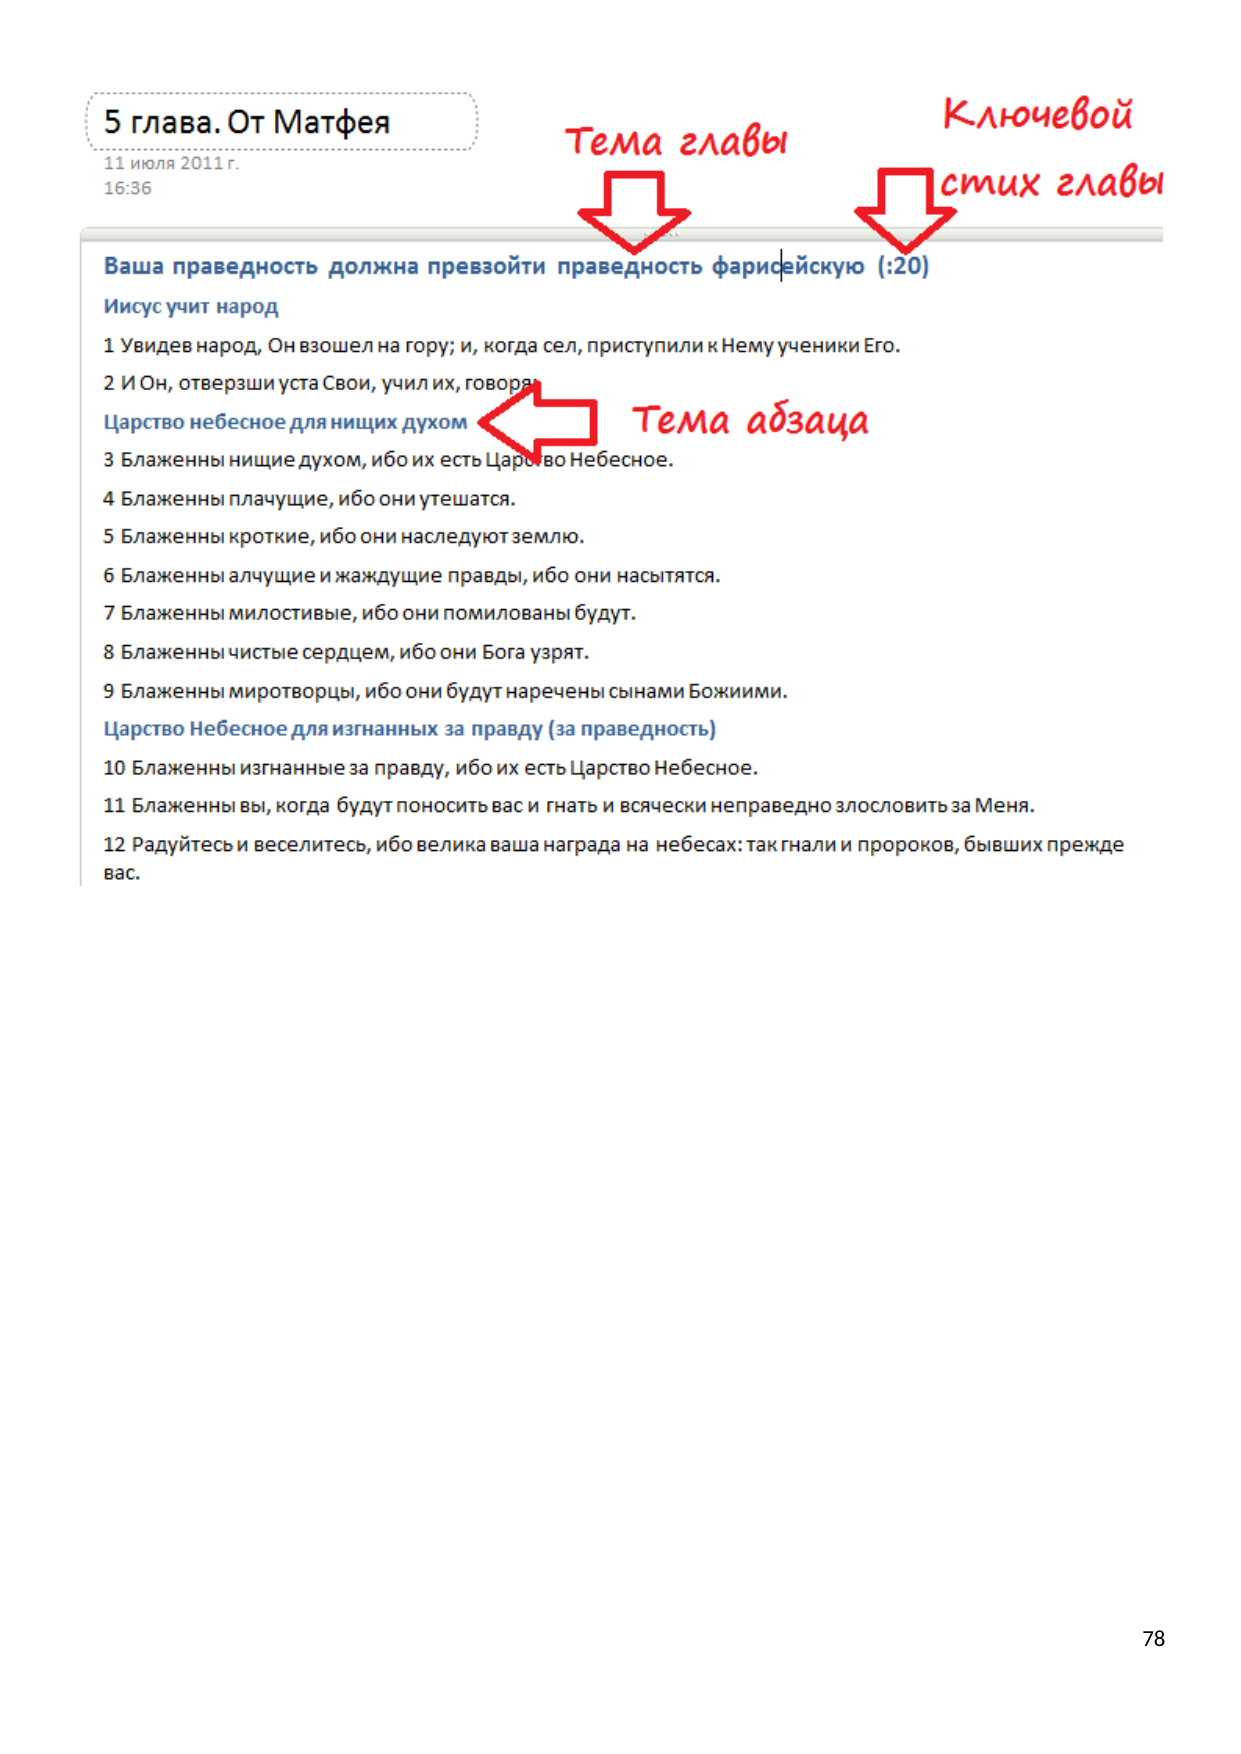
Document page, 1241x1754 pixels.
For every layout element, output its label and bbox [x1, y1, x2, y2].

picture [77, 75, 1164, 886]
